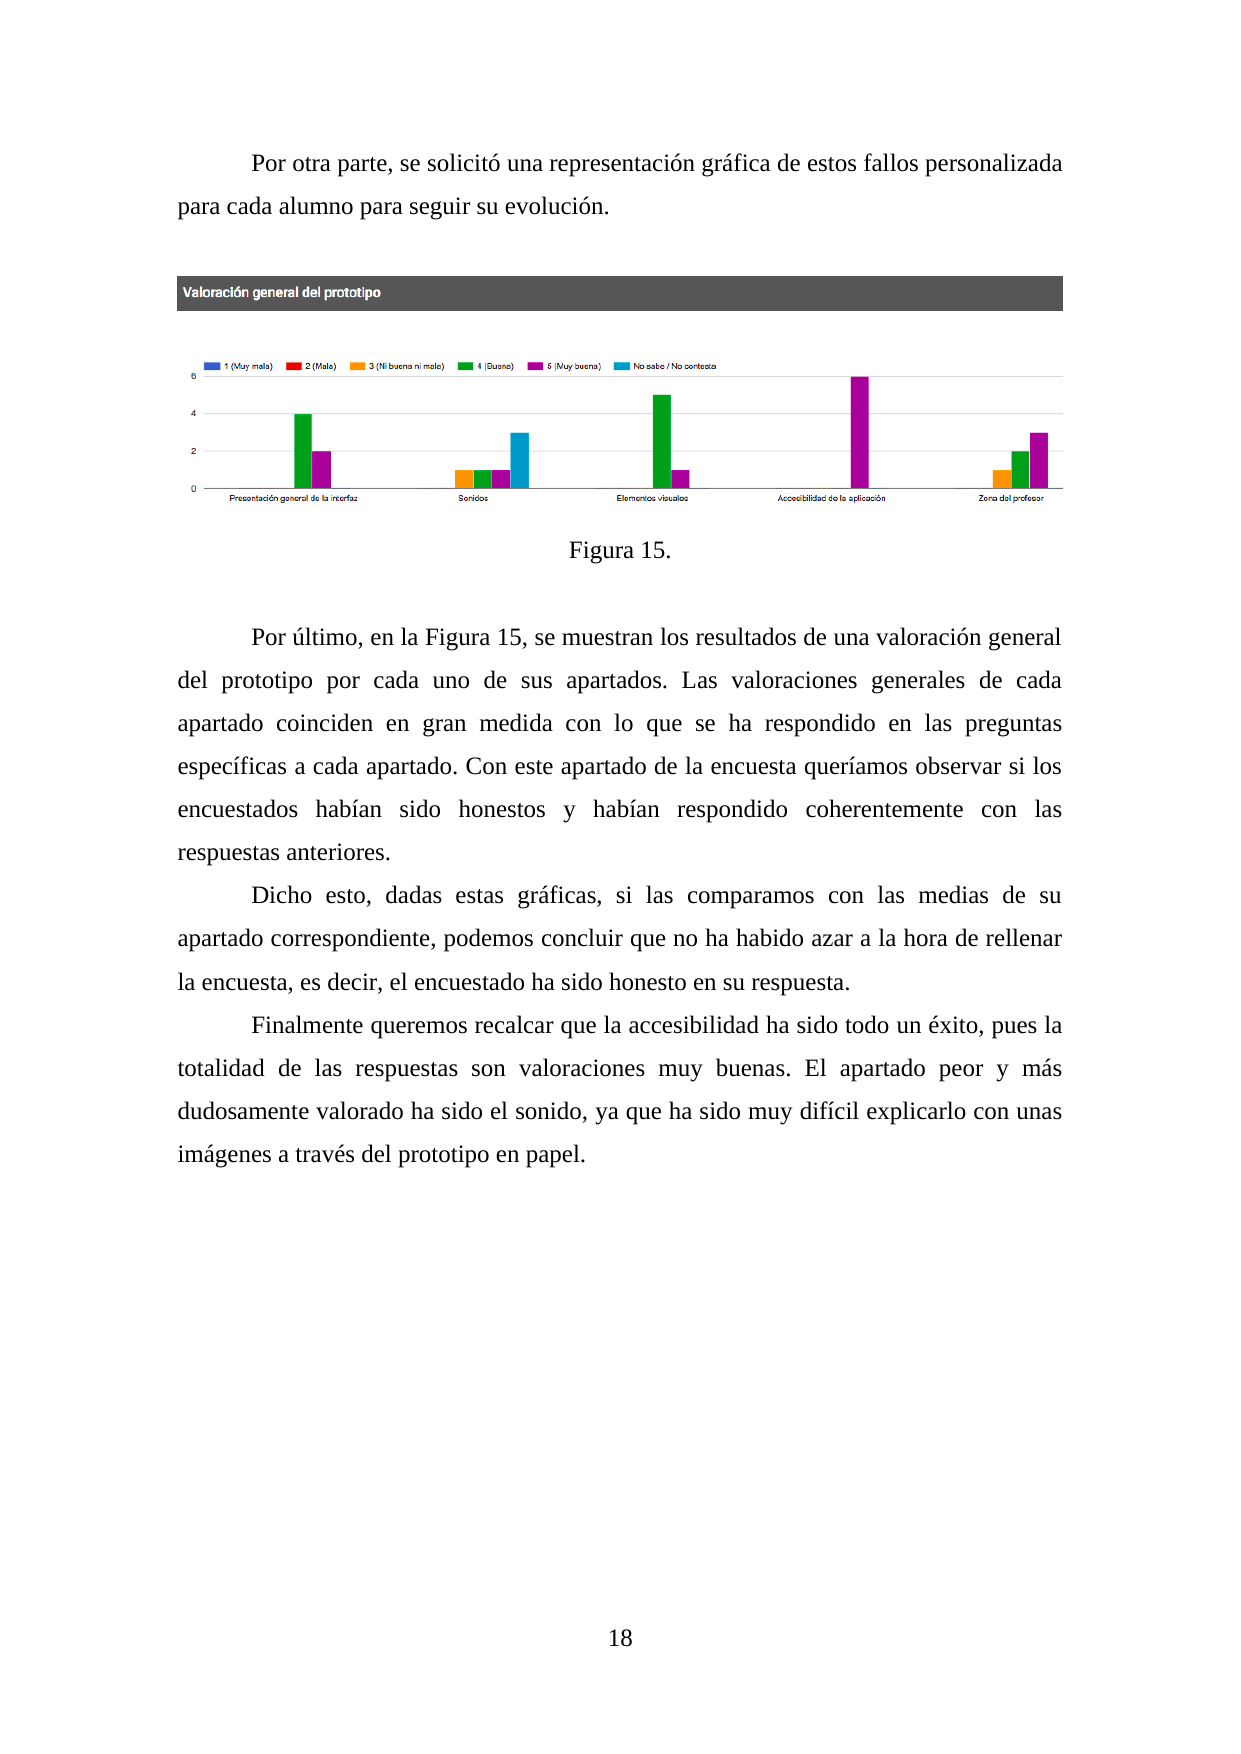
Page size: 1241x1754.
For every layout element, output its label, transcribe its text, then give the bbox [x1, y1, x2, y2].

text Figura 15. [177, 535, 1063, 564]
text Finalmente queremos recalcar que la accesibilidad ha sido todo un éxito, pues la totalidad de las respuestas son valoraciones muy buenas. El apartado peor y más dudosamente valorado ha sido el sonido, ya que ha sido muy difícil explicarlo con unas imágenes a través del prototipo en papel. [177, 1010, 1063, 1168]
text Por último, en la Figura 15, se muestran los resultados de una valoración general del prototipo por cada uno de sus apartados. Las valoraciones generales de cada apartado coinciden en gran medida con lo que se ha respondido en las preguntas específicas a cada apartado. Con este apartado de la encuesta queríamos observar si los encuestados habían sido honestos y habían respondido coherentemente con las respuestas anteriores. [177, 622, 1063, 866]
text Por otra parte, se solicitó una representación gráfica de estos fallos personalizada para cada alumno para seguir su evolución. [177, 148, 1063, 219]
text Dicho esto, dadas estas gráficas, si las comparamos con las medias de su apartado correspondiente, podemos concluir que no ha habido azar a la hora de rellenar la encuesta, es decir, el encuestado ha sido honesto en su respuesta. [177, 880, 1063, 995]
picture [177, 276, 1063, 521]
